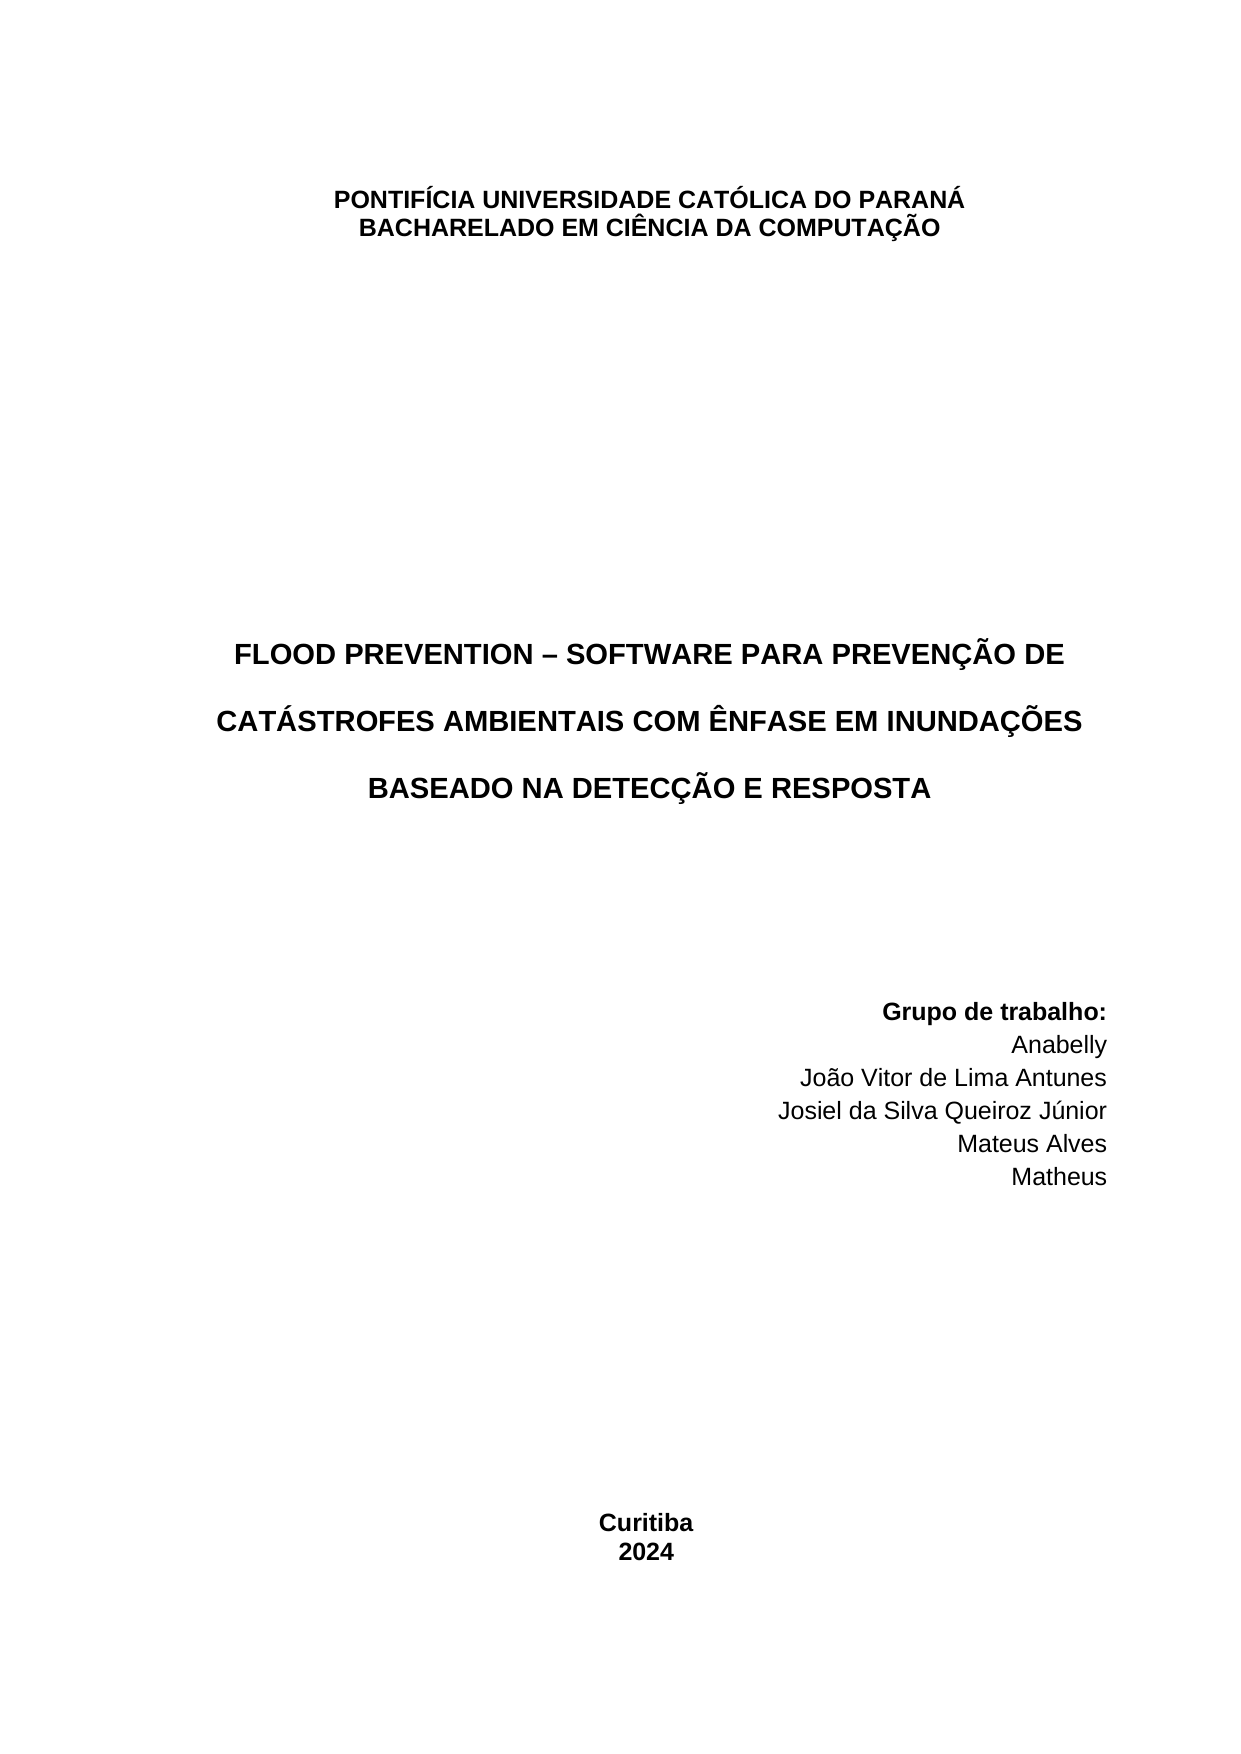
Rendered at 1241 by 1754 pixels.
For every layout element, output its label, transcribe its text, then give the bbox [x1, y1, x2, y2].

text FLOOD PREVENTION – software para PREVENÇÃO DE CATÁSTROFES AMBIENTAIS com ênfase em inundações baseado na detecção e resposta [177, 637, 1122, 805]
